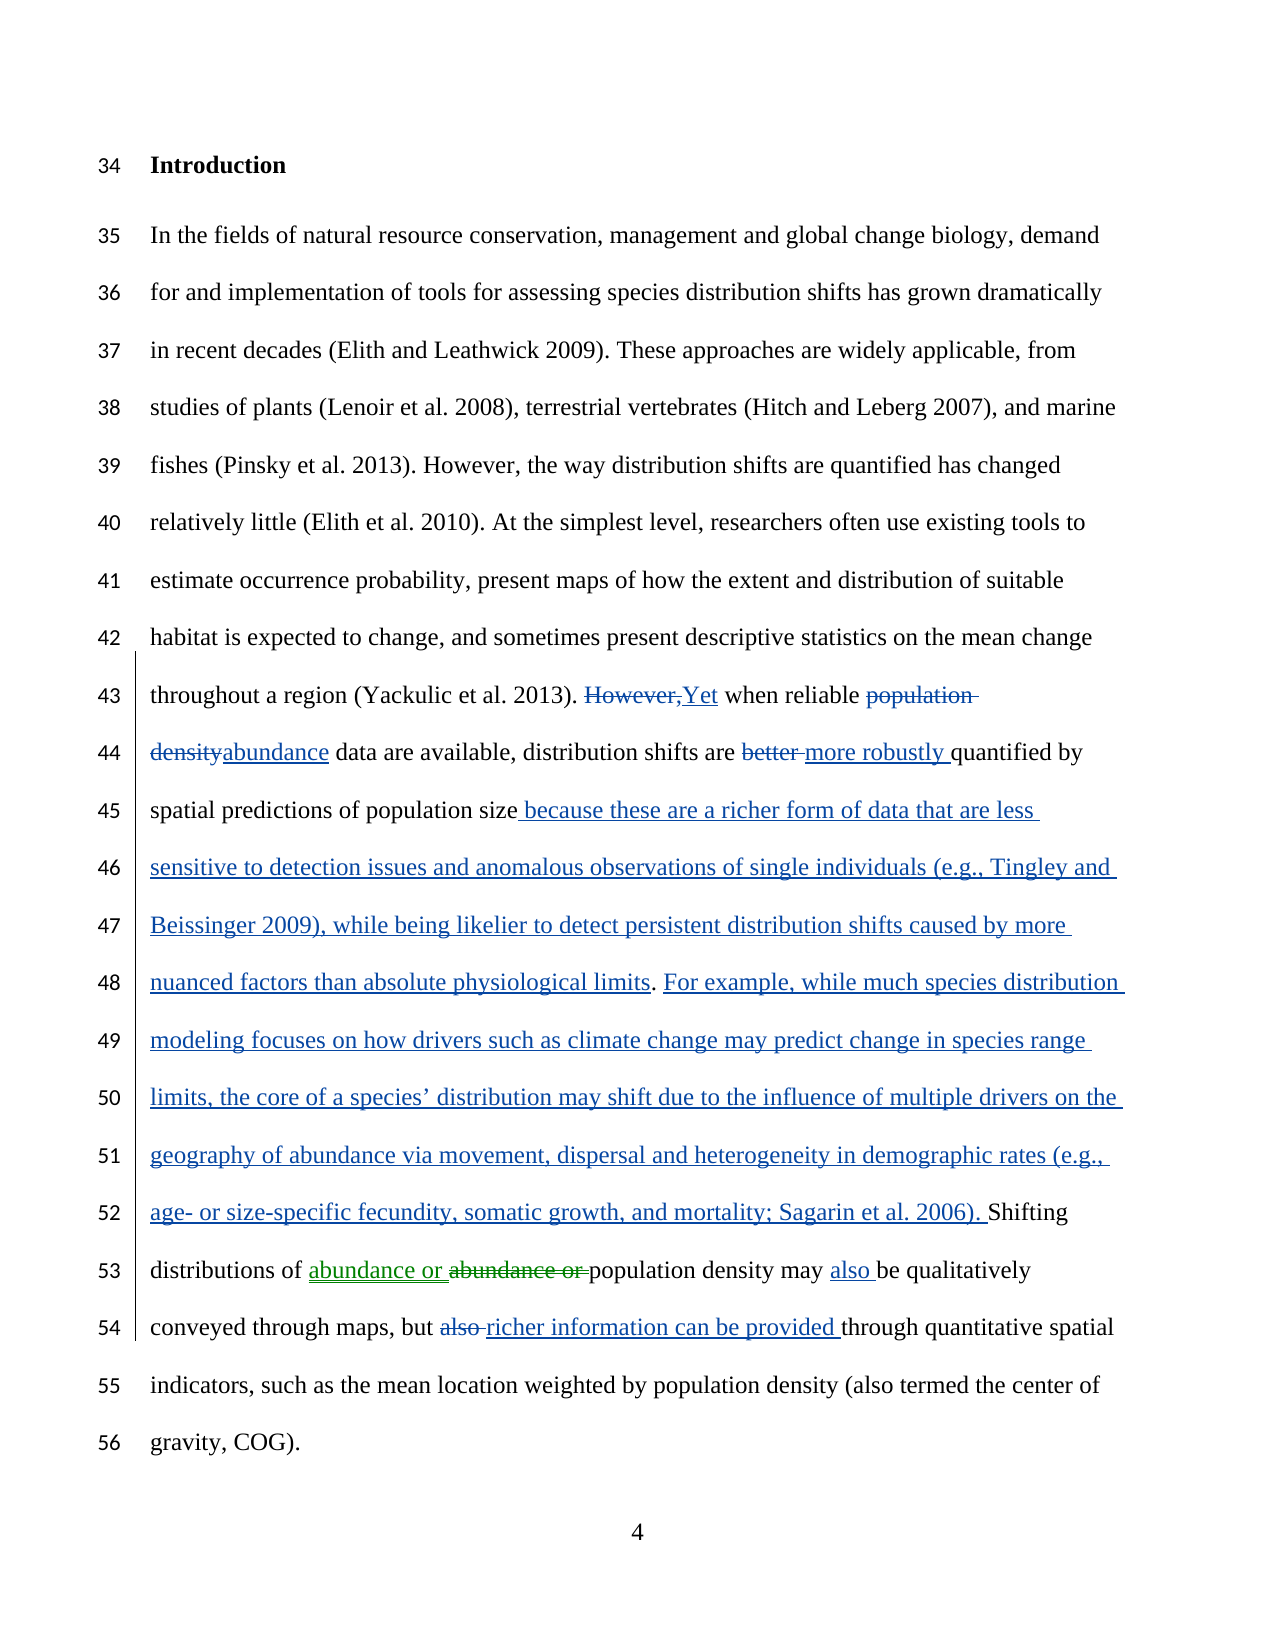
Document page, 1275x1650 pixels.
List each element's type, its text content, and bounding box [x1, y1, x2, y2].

text Introduction [150, 150, 1125, 179]
text In the fields of natural resource conservation, management and global change biology, demand for and implementation of tools for assessing species distribution shifts has grown dramatically in recent decades (Elith and Leathwick 2009). These approaches are widely applicable, from studies of plants (Lenoir et al. 2008), terrestrial vertebrates (Hitch and Leberg 2007), and marine fishes (Pinsky et al. 2013). However, the way distribution shifts are quantified has changed relatively little (Elith et al. 2010). At the simplest level, researchers often use existing tools to estimate occurrence probability, present maps of how the extent and distribution of suitable habitat is expected to change, and sometimes present descriptive statistics on the mean change throughout a region (Yackulic et al. 2013). when reliable data are available, distribution shifts are quantified by spatial predictions of population size. Shifting distributions of population density may be qualitatively conveyed through maps, but through quantitative spatial indicators, such as the mean location weighted by population density (also termed the center of gravity, COG). [150, 220, 1125, 1456]
